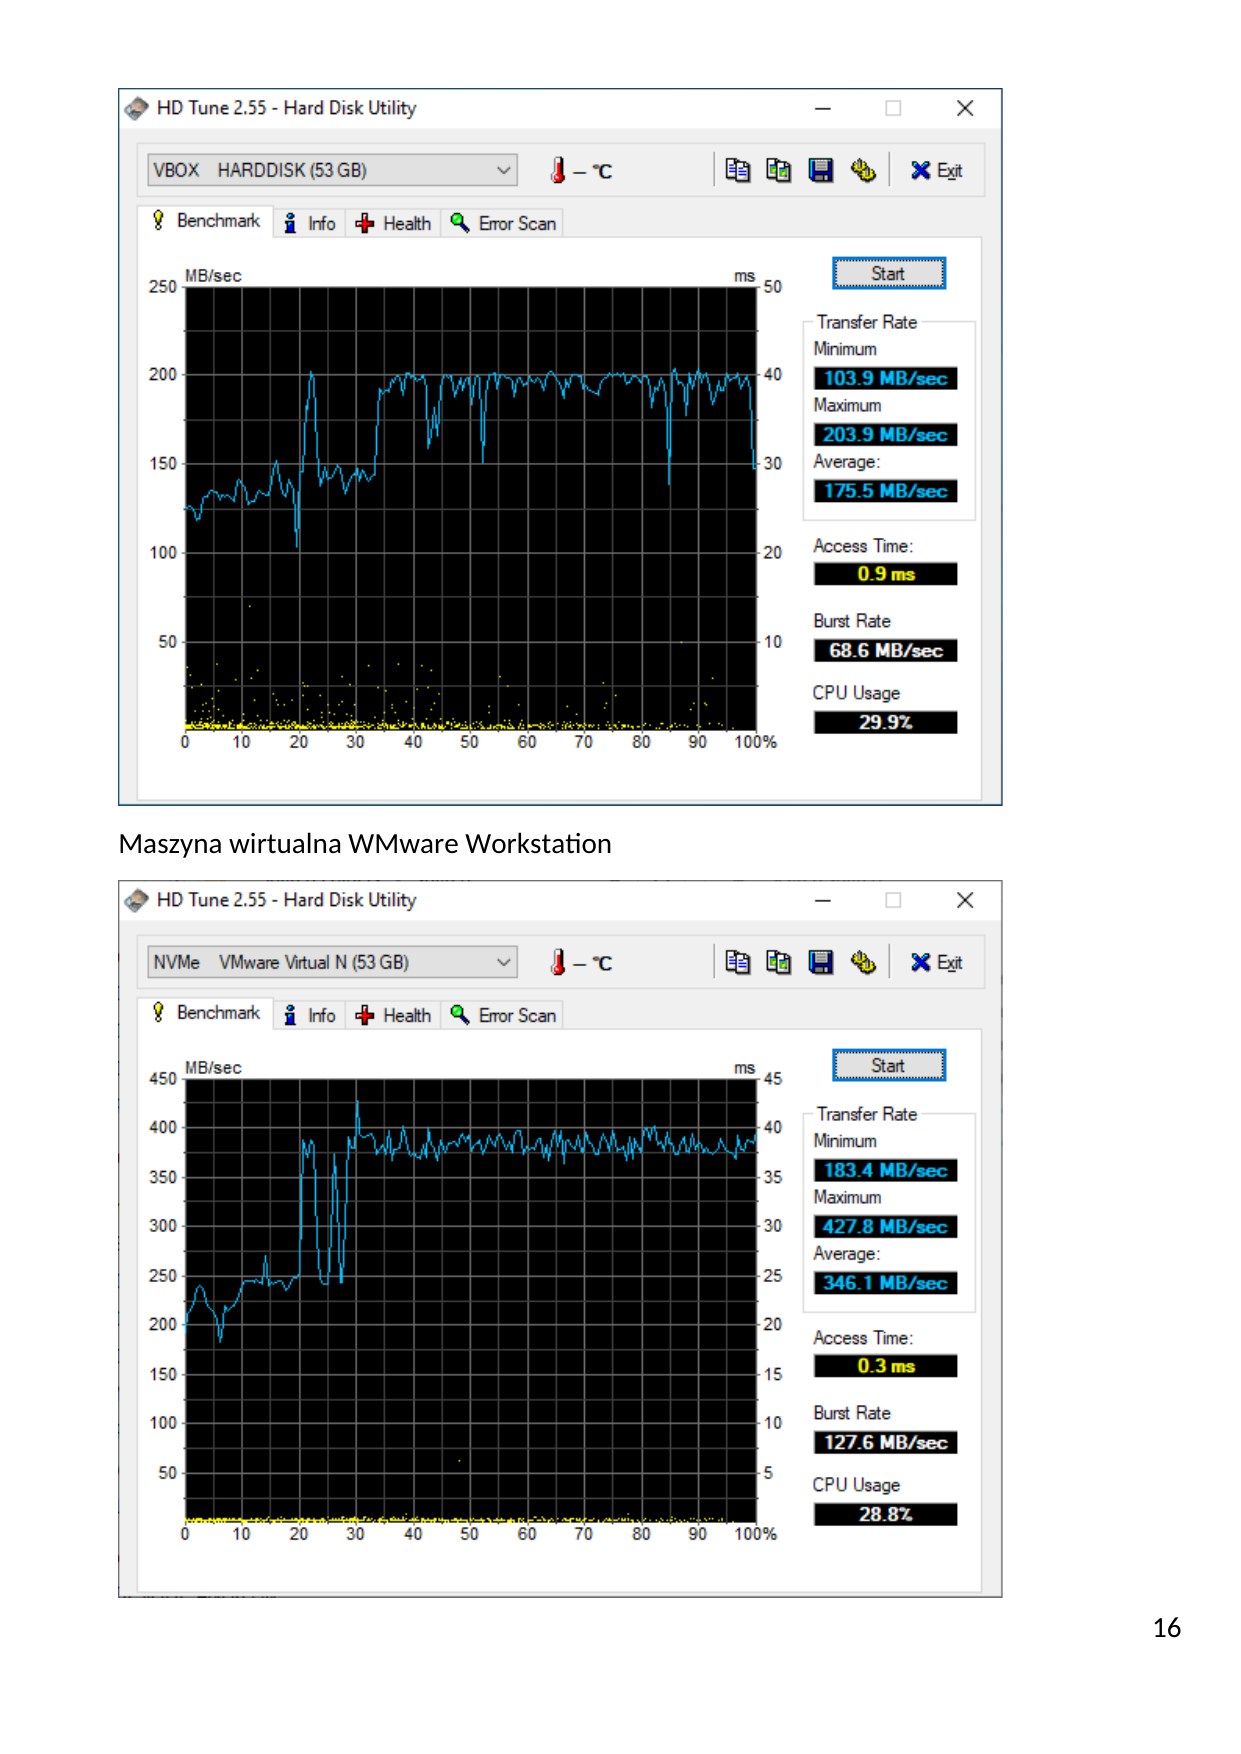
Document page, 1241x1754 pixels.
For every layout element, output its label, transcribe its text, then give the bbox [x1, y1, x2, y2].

picture [118, 88, 1003, 806]
text Maszyna wirtualna WMware Workstation [118, 825, 1181, 861]
picture [118, 880, 1003, 1598]
